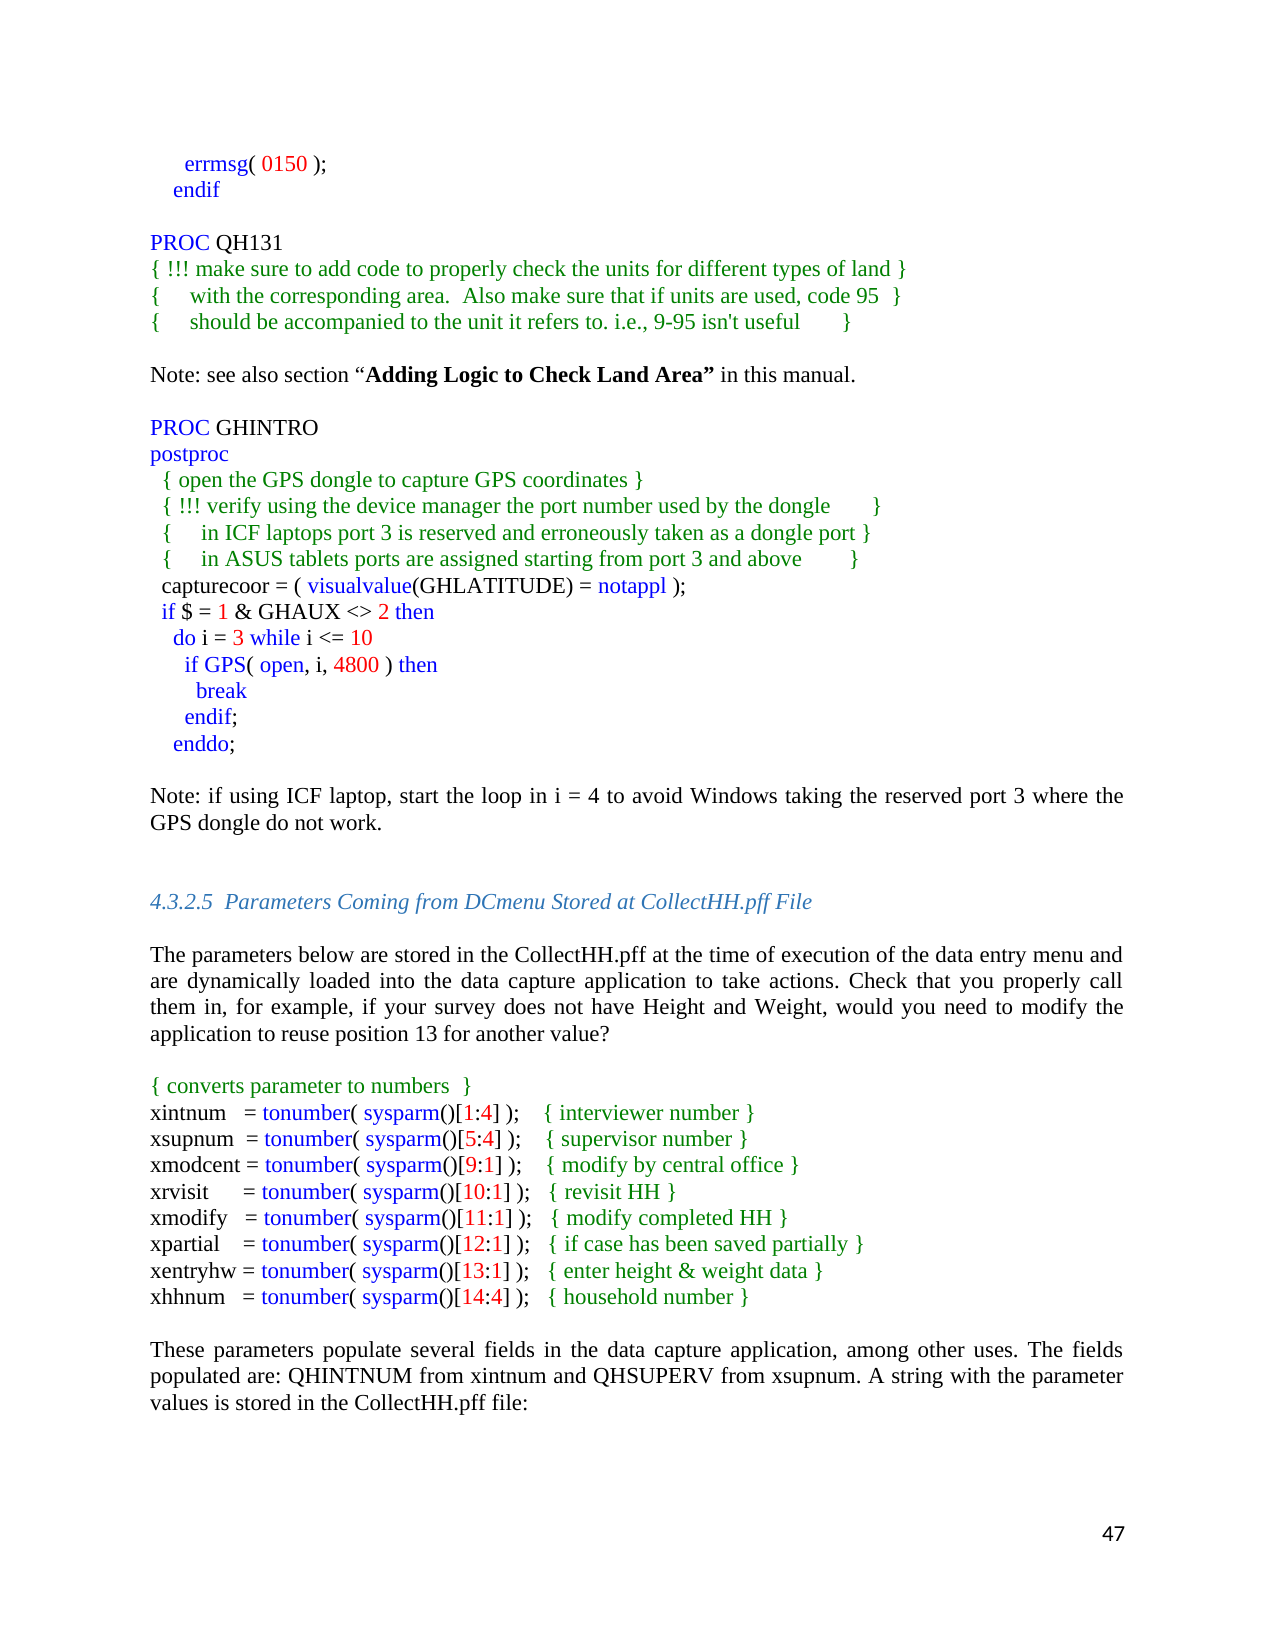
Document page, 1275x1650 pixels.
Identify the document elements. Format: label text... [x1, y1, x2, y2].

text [150, 150, 1125, 203]
text PROC QH131 { !!! make sure to add code to properly check the units for different types of land } { with the corresponding area. Also make sure that if units are used, code 95 } { should be accompanied to the unit it refers to. i.e., 9-95 isn't useful } [150, 229, 1125, 334]
text These parameters populate several fields in the data capture application, among other uses. The fields populated are: QHINTNUM from xintnum and QHSUPERV from xsupnum. A string with the parameter values is stored in the CollectHH.pff file: [150, 1336, 1125, 1415]
text { converts parameter to numbers } xintnum = tonumber( sysparm()[1:4] ); { interviewer number } xsupnum = tonumber( sysparm()[5:4] ); { supervisor number } xmodcent = tonumber( sysparm()[9:1] ); { modify by central office } xrvisit = tonumber( sysparm()[10:1] ); { revisit HH } xmodify = tonumber( sysparm()[11:1] ); { modify completed HH } xpartial = tonumber( sysparm()[12:1] ); { if case has been saved partially } xentryhw = tonumber( sysparm()[13:1] ); { enter height & weight data } xhhnum = tonumber( sysparm()[14:4] ); { household number } [150, 1046, 1125, 1309]
text Note: if using ICF laptop, start the loop in i = 4 to avoid Windows taking the reserved port 3 where the GPS dongle do not work. [150, 782, 1125, 835]
text The parameters below are stored in the CollectHH.pff at the time of execution of the data entry menu and are dynamically loaded into the data capture application to take actions. Check that you properly call them in, for example, if your survey does not have Height and Weight, would you need to modify the application to reuse position 13 for another value? [150, 941, 1125, 1046]
text PROC GHINTRO postproc { open the GPS dongle to capture GPS coordinates } { !!! verify using the device manager the port number used by the dongle } { in ICF laptops port 3 is reserved and erroneously taken as a dongle port } { in ASUS tablets ports are assigned starting from port 3 and above } capturecoor = ( visualvalue(GHLATITUDE) = notappl ); if $ = 1 & GHAUX <> 2 then do i = 3 while i <= 10 if GPS( open, i, 4800 ) then break endif; enddo; [150, 413, 1125, 756]
text Note: see also section “Adding Logic to Check Land Area” in this manual. [150, 361, 1125, 387]
subtitle 4.3.2.5 Parameters Coming from DCmenu Stored at CollectHH.pff File [150, 888, 1125, 914]
